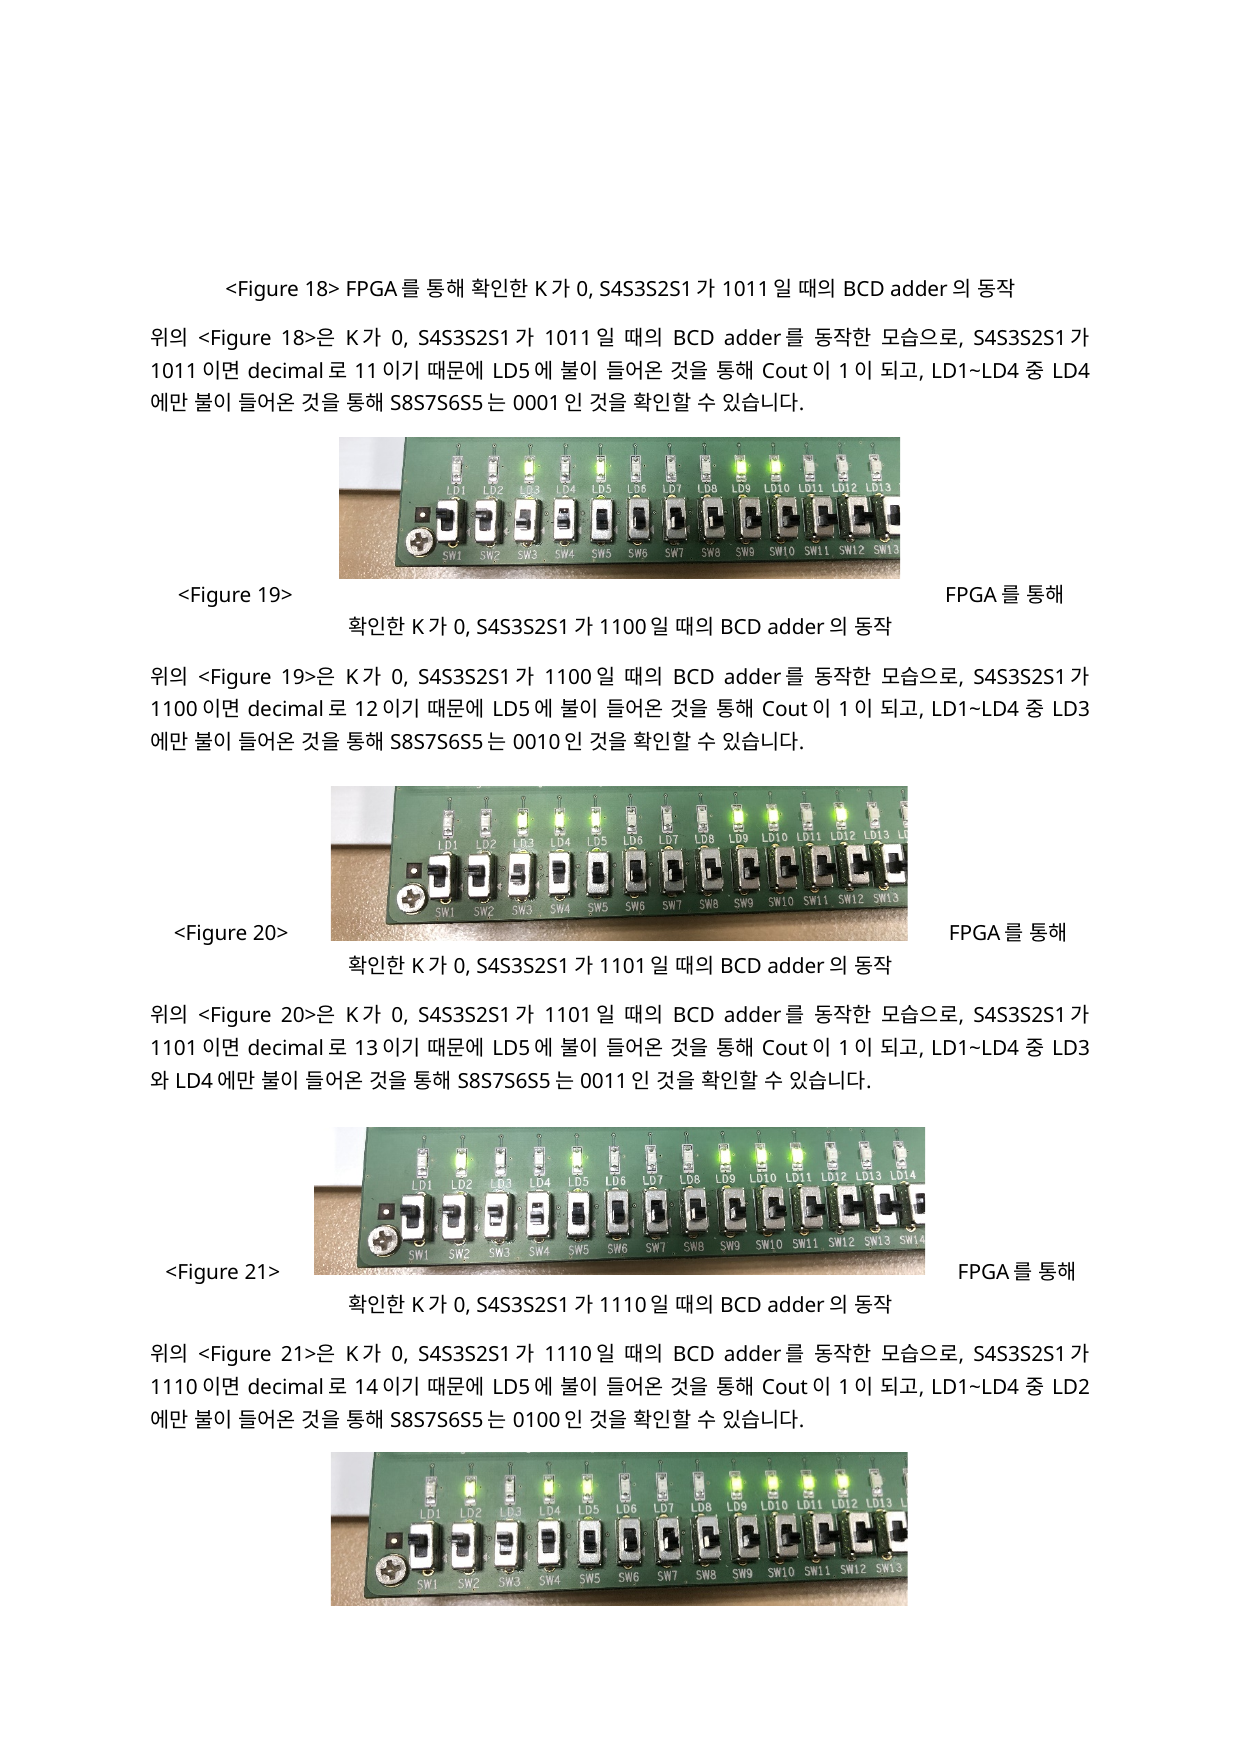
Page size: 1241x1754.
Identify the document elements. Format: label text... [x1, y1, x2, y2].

text 위의 <Figure 18>은 K가 0, S4S3S2S1가 1011일 때의 BCD adder를 동작한 모습으로, S4S3S2S1가 1011이면 decimal로 11이기 때문에 LD5에 불이 들어온 것을 통해 Cout이 1이 되고, LD1~LD4 중 LD4에만 불이 들어온 것을 통해 S8S7S6S5는 0001인 것을 확인할 수 있습니다. [150, 321, 1090, 417]
text <Figure 20> FPGA를 통해 확인한 K가 0, S4S3S2S1가 1101일 때의 BCD adder의 동작 [150, 917, 1090, 979]
picture [329, 786, 907, 943]
picture [312, 1127, 926, 1277]
text <Figure 19> FPGA를 통해 확인한 K가 0, S4S3S2S1가 1100일 때의 BCD adder의 동작 [150, 578, 1090, 641]
text 위의 <Figure 19>은 K가 0, S4S3S2S1가 1100일 때의 BCD adder를 동작한 모습으로, S4S3S2S1가 1100이면 decimal로 12이기 때문에 LD5에 불이 들어온 것을 통해 Cout이 1이 되고, LD1~LD4 중 LD3에만 불이 들어온 것을 통해 S8S7S6S5는 0010인 것을 확인할 수 있습니다. [150, 660, 1090, 756]
text 위의 <Figure 20>은 K가 0, S4S3S2S1가 1101일 때의 BCD adder를 동작한 모습으로, S4S3S2S1가 1101이면 decimal로 13이기 때문에 LD5에 불이 들어온 것을 통해 Cout이 1이 되고, LD1~LD4 중 LD3와 LD4에만 불이 들어온 것을 통해 S8S7S6S5는 0011인 것을 확인할 수 있습니다. [150, 999, 1090, 1094]
text 위의 <Figure 21>은 K가 0, S4S3S2S1가 1110일 때의 BCD adder를 동작한 모습으로, S4S3S2S1가 1110이면 decimal로 14이기 때문에 LD5에 불이 들어온 것을 통해 Cout이 1이 되고, LD1~LD4 중 LD2에만 불이 들어온 것을 통해 S8S7S6S5는 0100인 것을 확인할 수 있습니다. [150, 1337, 1090, 1433]
picture [329, 1452, 907, 1608]
text <Figure 18> FPGA를 통해 확인한 K가 0, S4S3S2S1가 1011일 때의 BCD adder의 동작 [150, 272, 1090, 302]
picture [337, 437, 900, 581]
text <Figure 21> FPGA를 통해 확인한 K가 0, S4S3S2S1가 1110일 때의 BCD adder의 동작 [150, 1255, 1090, 1318]
